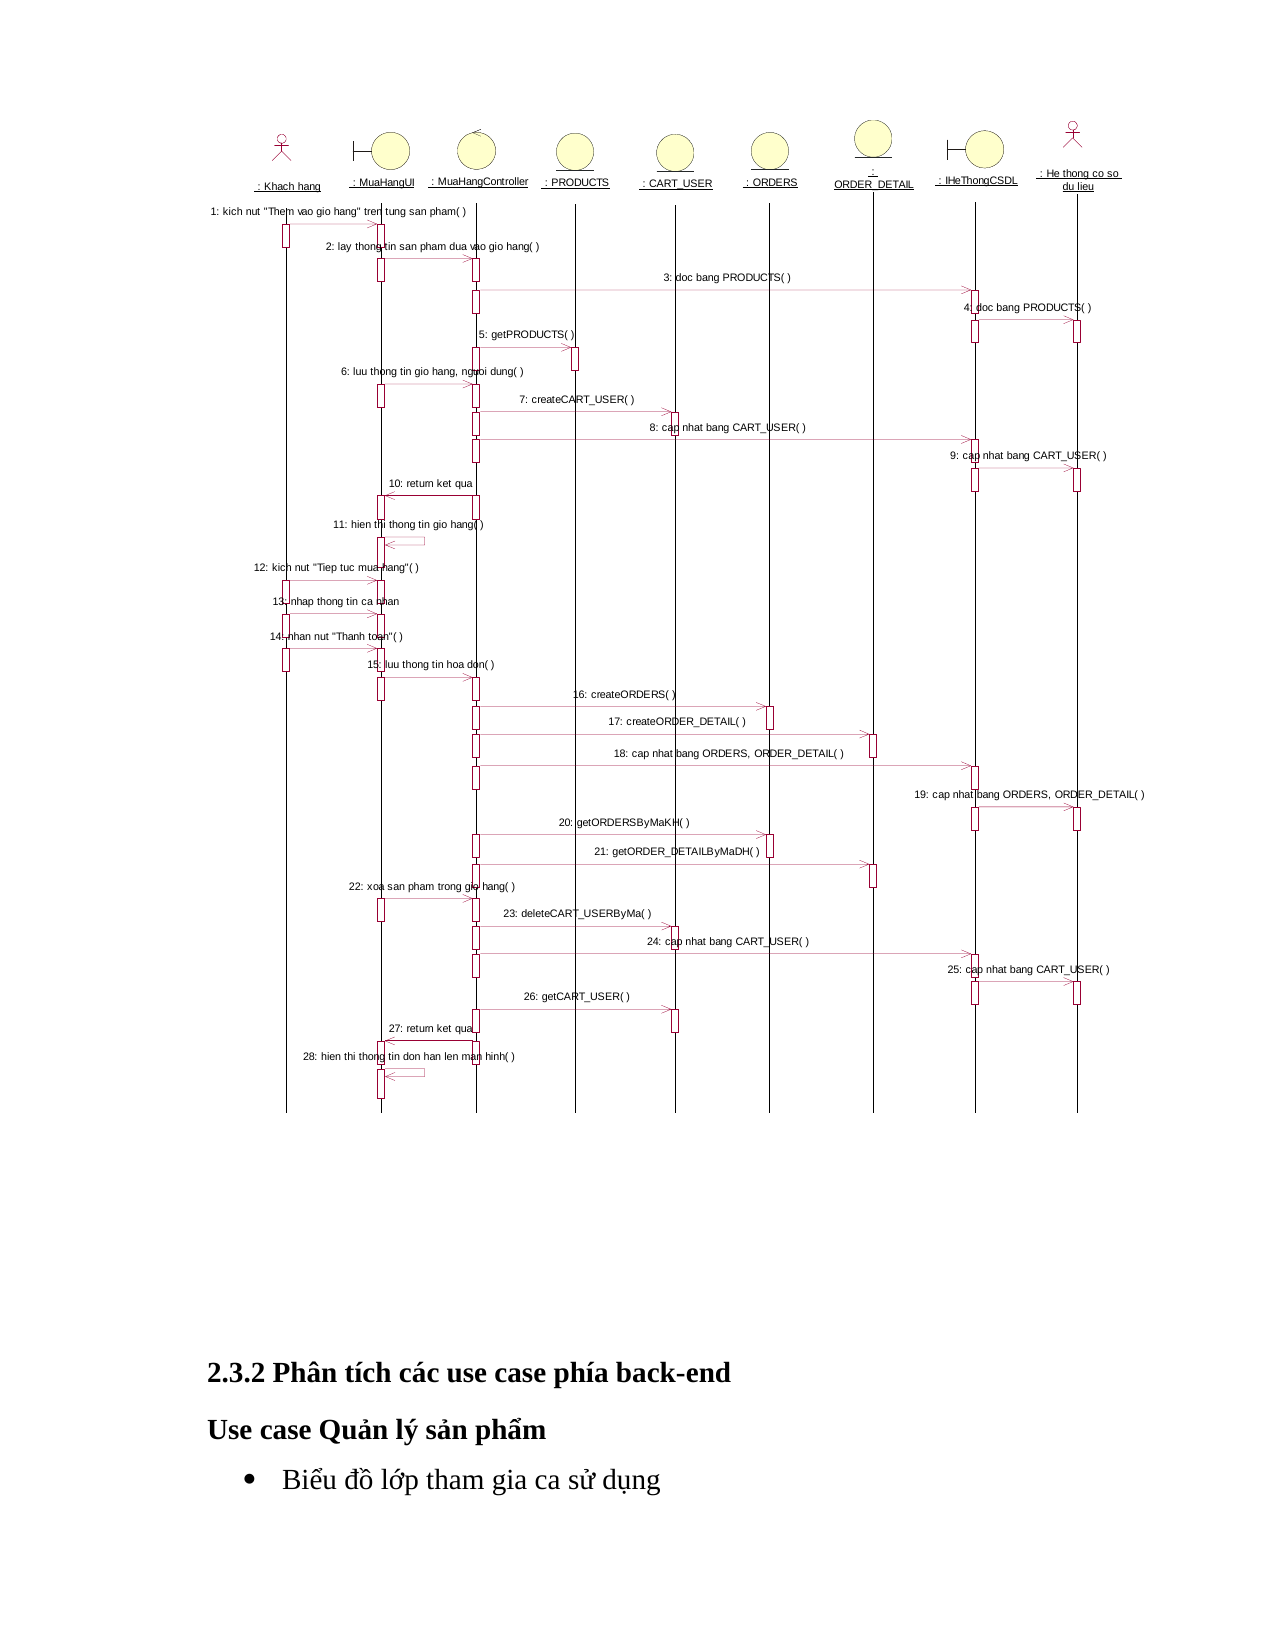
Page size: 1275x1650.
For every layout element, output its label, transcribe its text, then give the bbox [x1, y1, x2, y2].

list Biểu đồ lớp tham gia ca sử dụng [244, 1462, 1157, 1496]
subtitle Use case Quản lý sản phẩm [207, 1412, 1157, 1445]
subtitle 2.3.2 Phân tích các use case phía back-end [207, 1355, 1157, 1389]
